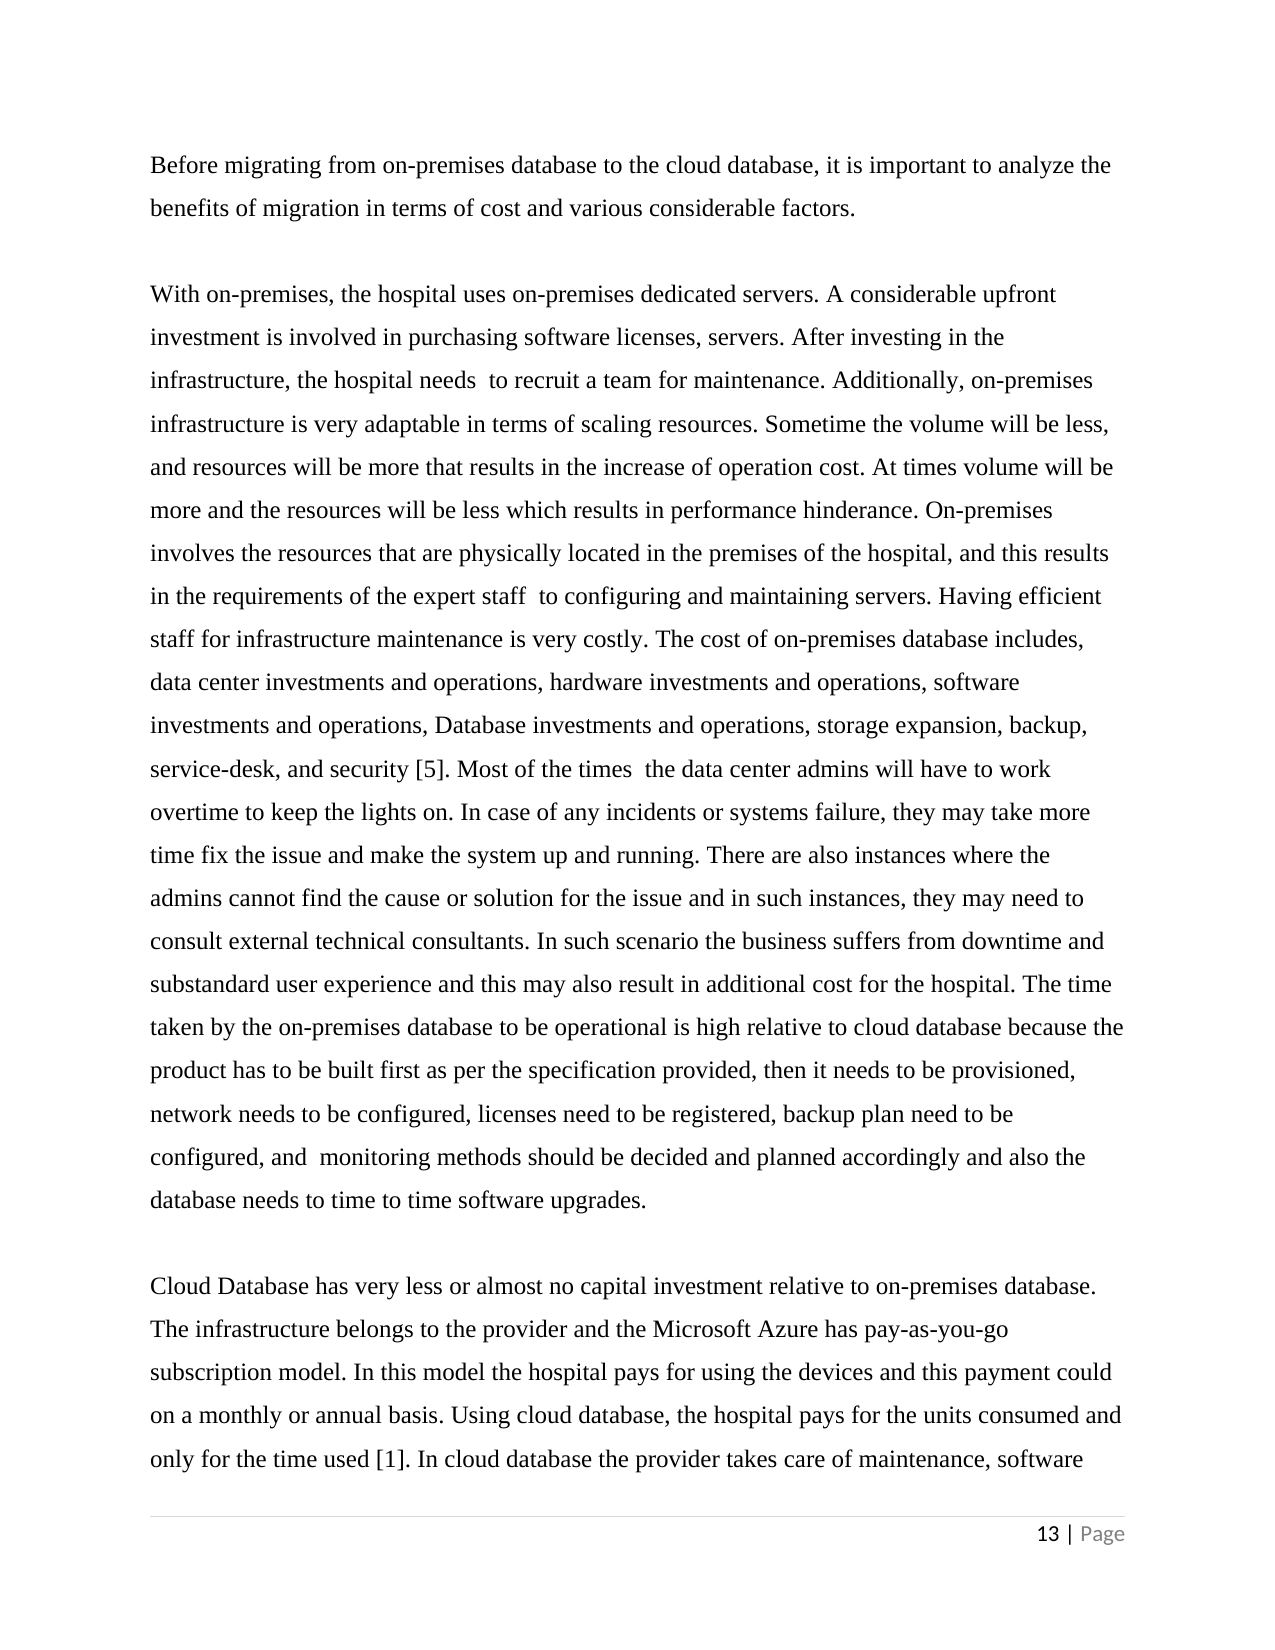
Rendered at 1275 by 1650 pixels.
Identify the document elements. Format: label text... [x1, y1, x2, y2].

text With on-premises, the hospital uses on-premises dedicated servers. A considerable upfront investment is involved in purchasing software licenses, servers. After investing in the infrastructure, the hospital needs to recruit a team for maintenance. Additionally, on-premises infrastructure is very adaptable in terms of scaling resources. Sometime the volume will be less, and resources will be more that results in the increase of operation cost. At times volume will be more and the resources will be less which results in performance hinderance. On-premises involves the resources that are physically located in the premises of the hospital, and this results in the requirements of the expert staff to configuring and maintaining servers. Having efficient staff for infrastructure maintenance is very costly. The cost of on-premises database includes, data center investments and operations, hardware investments and operations, software investments and operations, Database investments and operations, storage expansion, backup, service-desk, and security [5]. Most of the times the data center admins will have to work overtime to keep the lights on. In case of any incidents or systems failure, they may take more time fix the issue and make the system up and running. There are also instances where the admins cannot find the cause or solution for the issue and in such instances, they may need to consult external technical consultants. In such scenario the business suffers from downtime and substandard user experience and this may also result in additional cost for the hospital. The time taken by the on-premises database to be operational is high relative to cloud database because the product has to be built first as per the specification provided, then it needs to be provisioned, network needs to be configured, licenses need to be registered, backup plan need to be configured, and monitoring methods should be decided and planned accordingly and also the database needs to time to time software upgrades. [150, 279, 1125, 1214]
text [150, 1271, 1125, 1472]
text Before migrating from on-premises database to the cloud database, it is important to analyze the benefits of migration in terms of cost and various considerable factors. [150, 150, 1125, 222]
